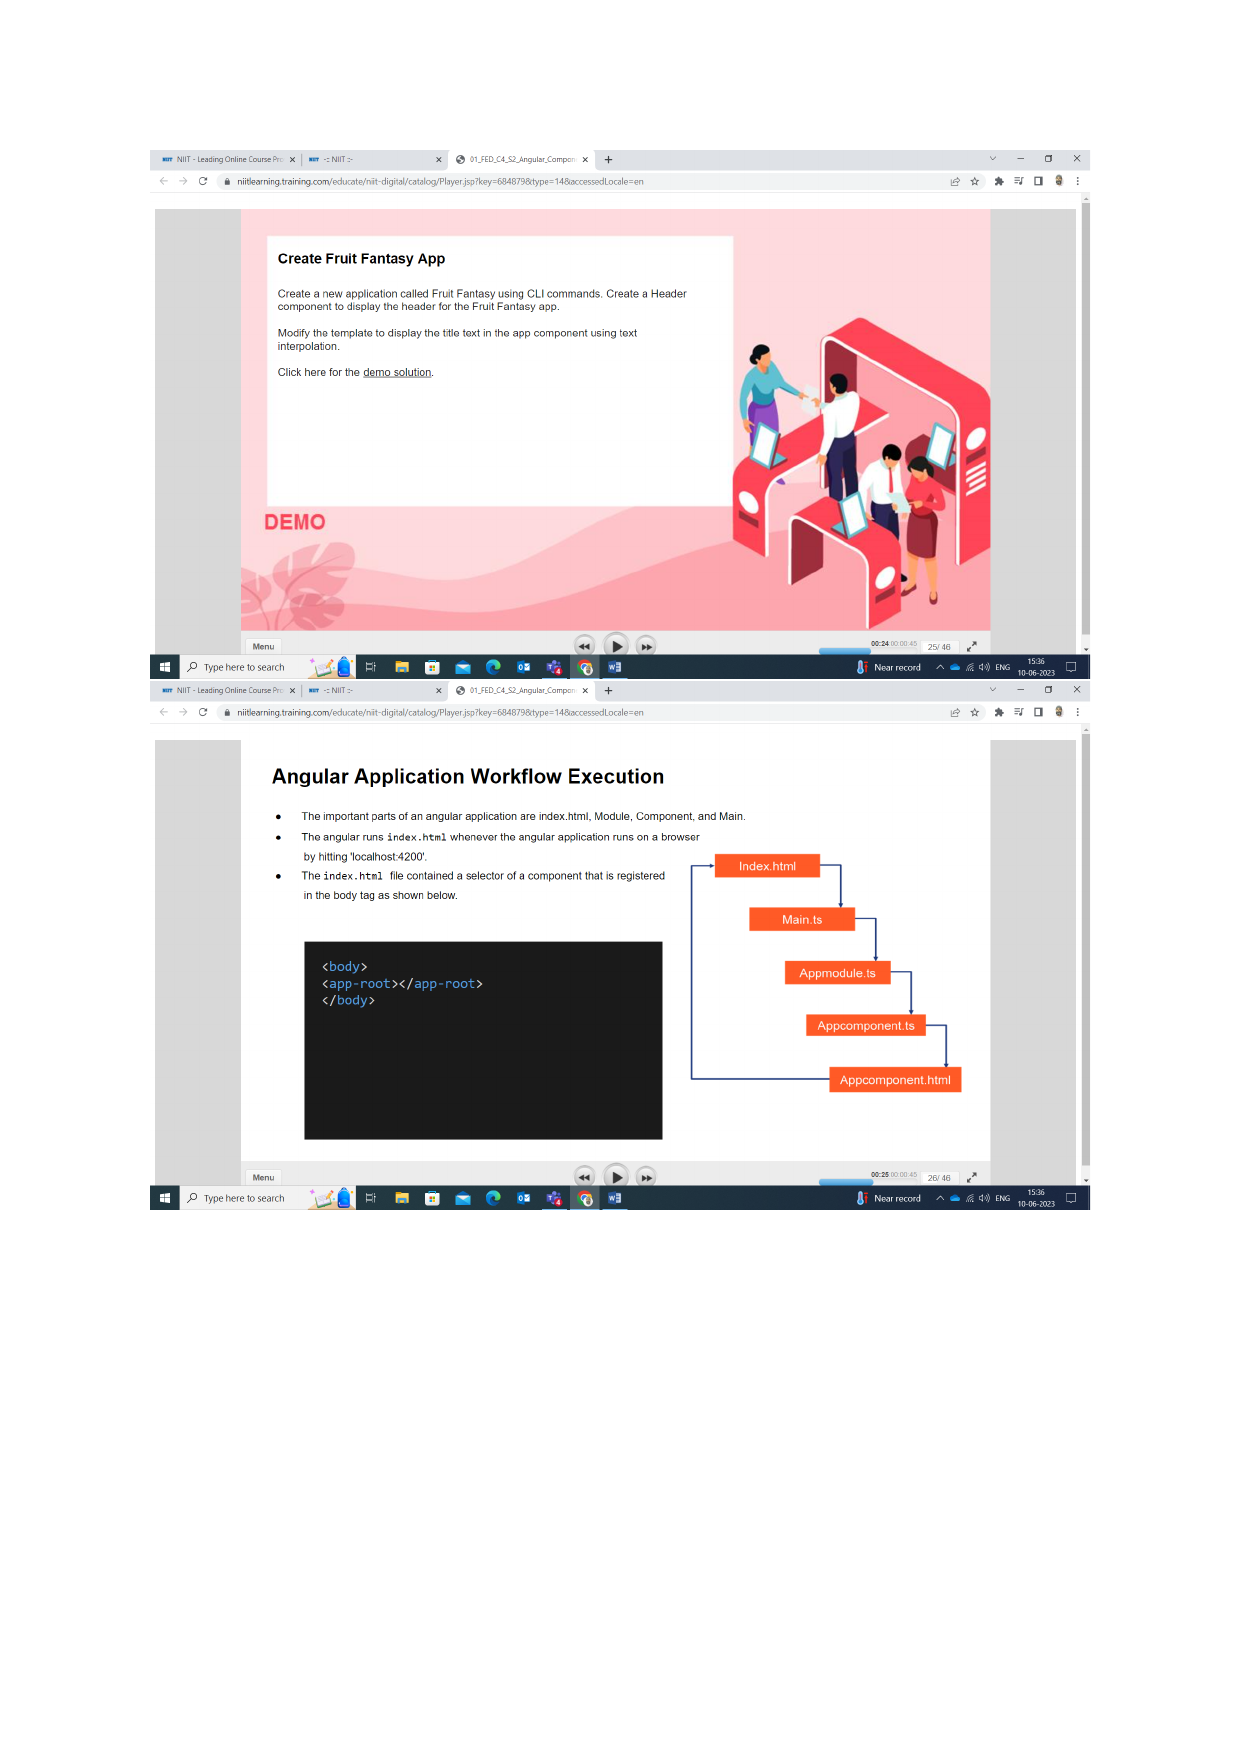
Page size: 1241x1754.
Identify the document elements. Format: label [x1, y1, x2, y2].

picture [150, 150, 1091, 679]
picture [150, 681, 1091, 1210]
